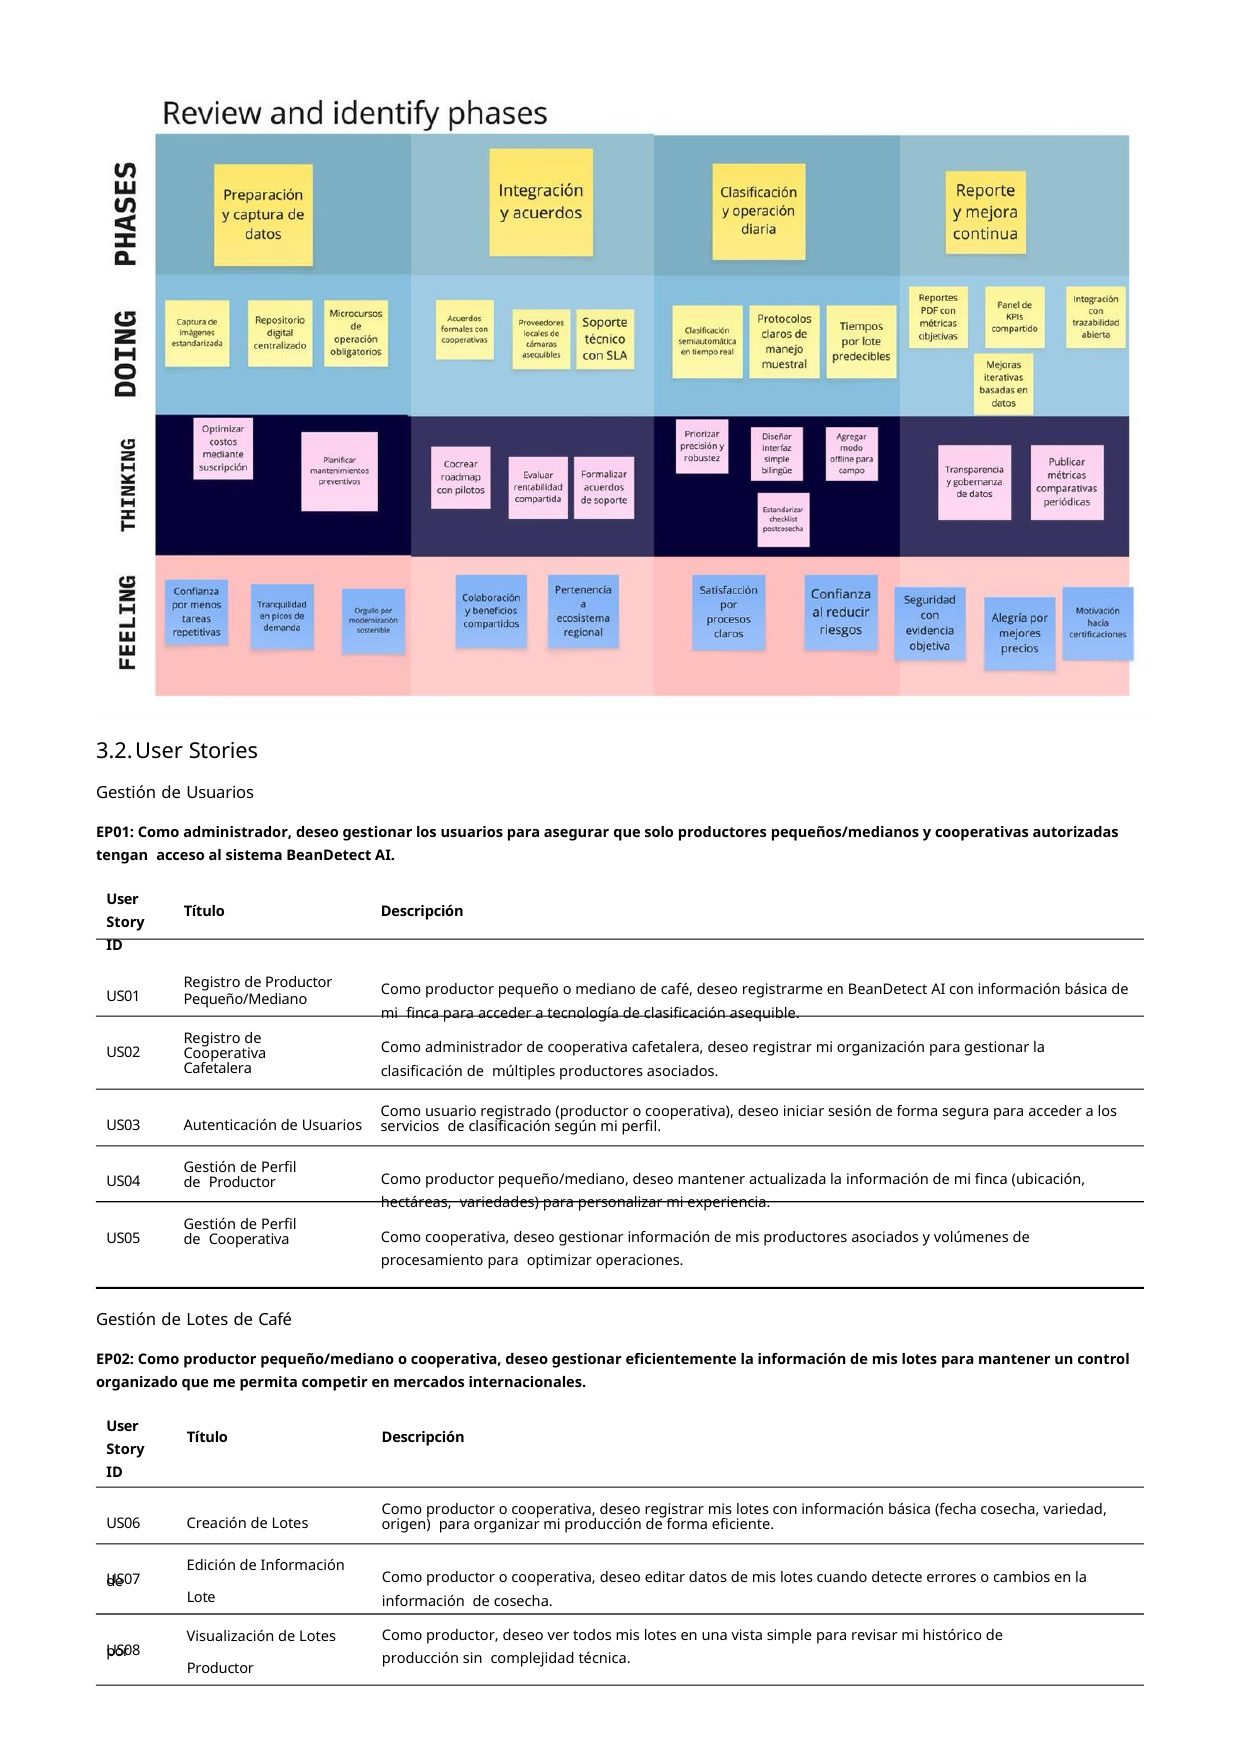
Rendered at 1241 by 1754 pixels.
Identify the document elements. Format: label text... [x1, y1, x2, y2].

text US03 Autenticación de Usuarios Como usuario registrado (productor o cooperativa), deseo iniciar sesión de forma segura para acceder a los servicios de clasificación según mi perfil. [106, 1096, 1131, 1136]
list User Stories [96, 735, 1166, 765]
text Como administrador de cooperativa cafetalera, deseo registrar mi organización para gestionar la clasificación de múltiples productores asociados. [381, 1037, 1129, 1080]
text Como cooperativa, deseo gestionar información de mis productores asociados y volúmenes de procesamiento para optimizar operaciones. [381, 1227, 1129, 1270]
text US01 Registro de Productor [106, 968, 342, 992]
text Pequeño/Mediano [183, 992, 342, 1008]
text Gestión de Lotes de Café [96, 1307, 1166, 1330]
text Como productor pequeño o mediano de café, deseo registrarme en BeanDetect AI con información básica de mi finca para acceder a tecnología de clasificación asequible. [381, 979, 1129, 1015]
text Como productor pequeño/mediano, deseo mantener actualizada la información de mi finca (ubicación, hectáreas, variedades) para personalizar mi experiencia. [381, 1169, 1129, 1201]
text US06 Creación de Lotes Como productor o cooperativa, deseo registrar mis lotes con información básica (fecha cosecha, variedad, origen) para organizar mi producción de forma eficiente. [106, 1494, 1112, 1534]
text User Story ID [106, 888, 163, 938]
text Como productor, deseo ver todos mis lotes en una vista simple para revisar mi histórico de producción sin complejidad técnica. [382, 1625, 1065, 1668]
text Título Descripción [187, 1427, 1166, 1447]
picture [95, 95, 1153, 720]
text Productor [187, 1661, 359, 1676]
text Título Descripción [183, 901, 1166, 920]
text US04 Gestión de Perfil de Productor [106, 1153, 309, 1192]
text EP01: Como administrador, deseo gestionar los usuarios para asegurar que solo productores pequeños/medianos y cooperativas autorizadas tengan acceso al sistema BeanDetect AI. [96, 822, 1138, 865]
text US05 Gestión de Perfil de Cooperativa [106, 1209, 309, 1249]
text Gestión de Usuarios [96, 780, 1166, 803]
text User Story ID [106, 940, 163, 955]
text US07 Edición de Información de [106, 1551, 359, 1590]
text EP02: Como productor pequeño/mediano o cooperativa, deseo gestionar eficientemente la información de mis lotes para mantener un control organizado que me permita competir en mercados internacionales. [96, 1348, 1138, 1392]
text US02 Registro de Cooperativa Cafetalera [106, 1024, 338, 1078]
text Lote [187, 1590, 359, 1606]
text User Story ID [106, 1415, 163, 1482]
text US08 Visualización de Lotes por [106, 1622, 359, 1661]
text Como productor o cooperativa, deseo editar datos de mis lotes cuando detecte errores o cambios en la información de cosecha. [382, 1567, 1129, 1610]
